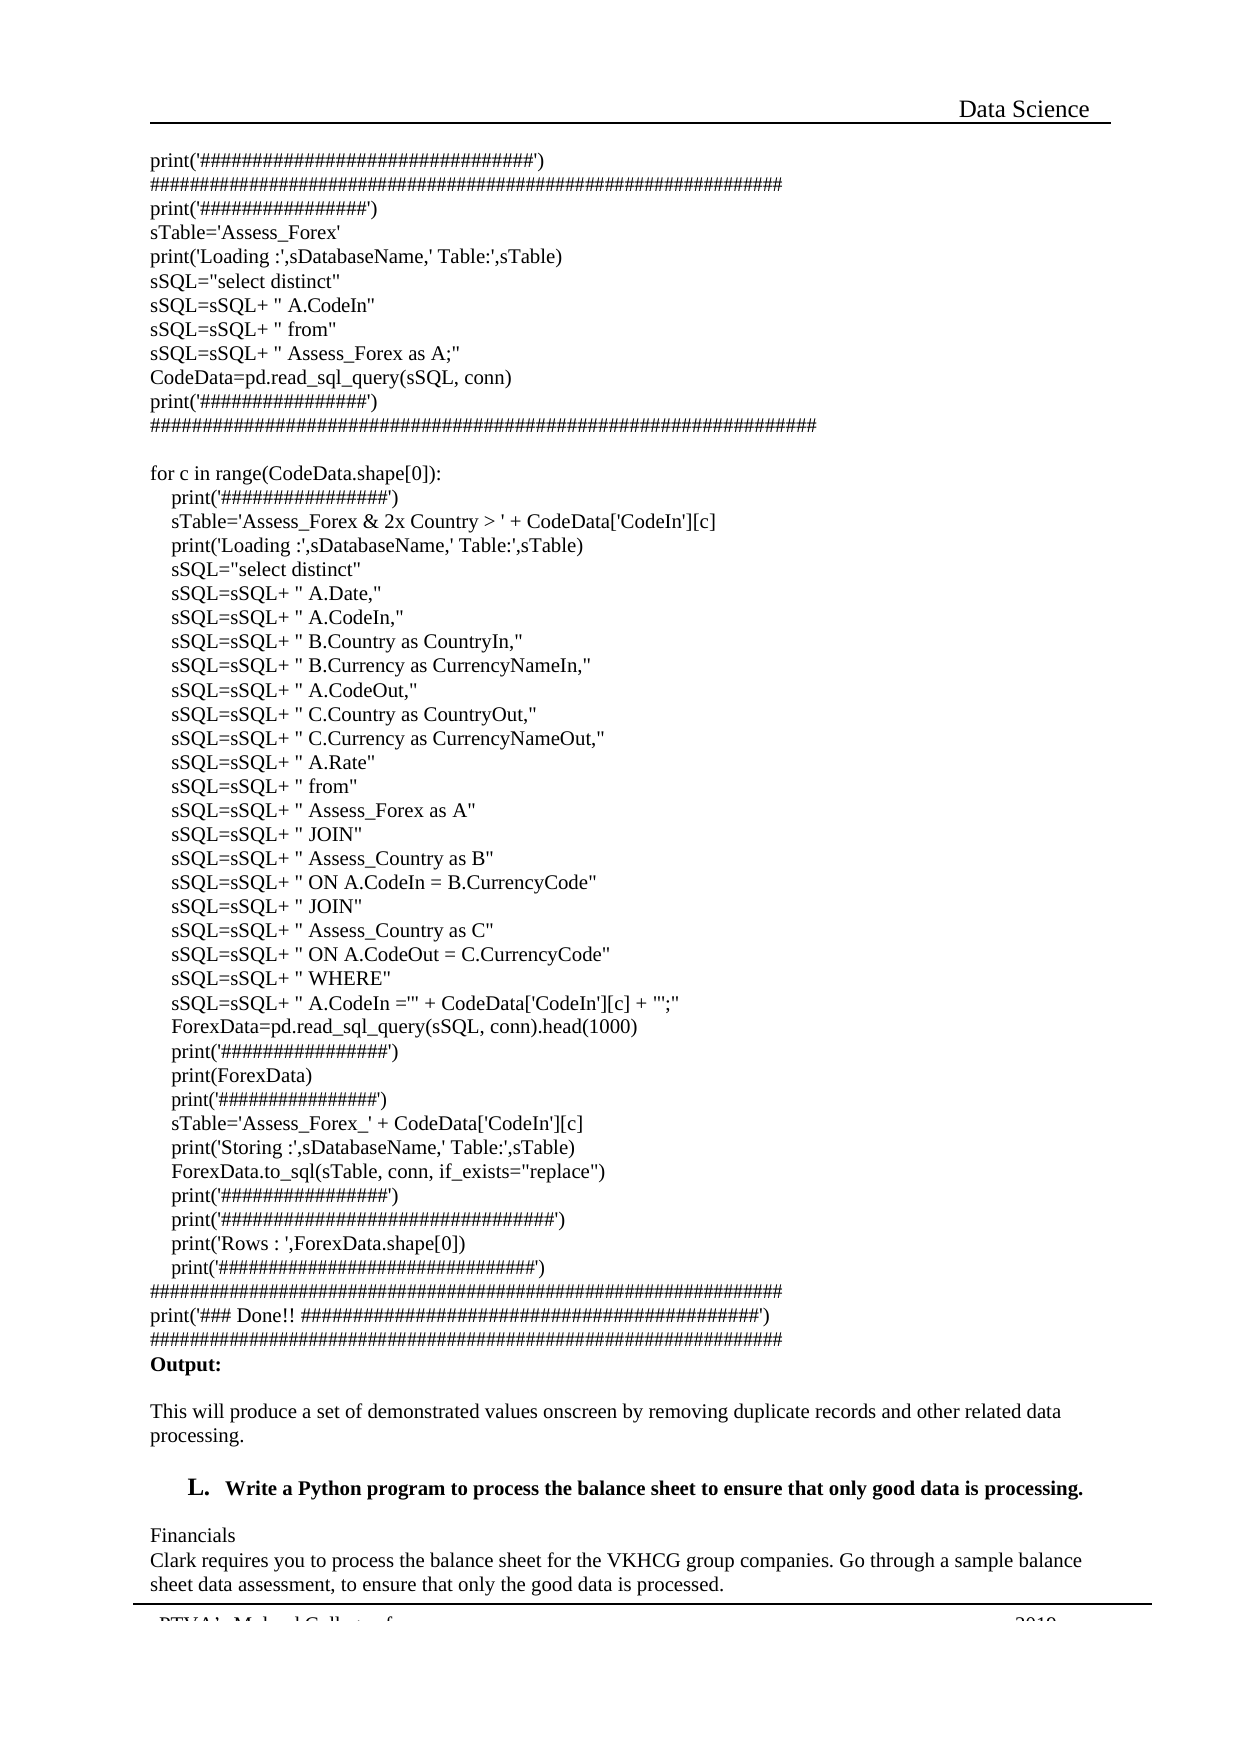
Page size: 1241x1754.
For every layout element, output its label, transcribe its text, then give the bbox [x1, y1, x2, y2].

text sSQL=sSQL+ " A.CodeIn ='" + CodeData['CodeIn'][c] + "';" ForexData=pd.read_sql_query(sSQL, conn).head(1000) print('################') [171, 990, 680, 1063]
text for c in range(CodeData.shape[0]): print('################') [150, 461, 444, 509]
text sSQL=sSQL+ " A.CodeIn" sSQL=sSQL+ " from" [150, 293, 428, 341]
text ################################################################ [150, 413, 1203, 437]
text sSQL=sSQL+ " C.Country as CountryOut," sSQL=sSQL+ " C.Currency as CurrencyNameOut," sSQL=sSQL+ " A.Rate" [171, 702, 638, 774]
text sSQL=sSQL+ " Assess_Country as B" sSQL=sSQL+ " ON A.CodeIn = B.CurrencyCode" sSQL=sSQL+ " JOIN" [171, 846, 597, 918]
subtitle Write a Python program to process the balance sheet to ensure that only good data is processing. [187, 1472, 1203, 1501]
text sTable='Assess_Forex & 2x Country > ' + CodeData['CodeIn'][c] print('Loading :',sDatabaseName,' Table:',sTable) [171, 509, 783, 557]
text Clark requires you to process the balance sheet for the VKHCG group companies. Go through a sample balance sheet data assessment, to ensure that only the good data is processed. [150, 1547, 1085, 1596]
text sSQL=sSQL+ " from" sSQL=sSQL+ " Assess_Forex as A" sSQL=sSQL+ " JOIN" [171, 774, 476, 846]
text Financials [150, 1523, 1203, 1547]
text print(ForexData) print('################') [171, 1063, 428, 1111]
text sTable='Assess_Forex' [150, 220, 1203, 244]
text print('################################') ################################################################ print('################') [150, 148, 956, 220]
text sSQL=sSQL+ " B.Country as CountryIn," sSQL=sSQL+ " B.Currency as CurrencyNameIn," sSQL=sSQL+ " A.CodeOut," [171, 629, 638, 702]
text sSQL=sSQL+ " Assess_Forex as A;" CodeData=pd.read_sql_query(sSQL, conn) print('################') [150, 341, 593, 413]
text sSQL="select distinct" sSQL=sSQL+ " A.Date," sSQL=sSQL+ " A.CodeIn," [171, 557, 428, 629]
text print('Loading :',sDatabaseName,' Table:',sTable) sSQL="select distinct" [150, 244, 565, 293]
text print('Rows : ',ForexData.shape[0]) print('################################') [171, 1231, 783, 1279]
text sSQL=sSQL+ " Assess_Country as C" sSQL=sSQL+ " ON A.CodeOut = C.CurrencyCode" sSQL=sSQL+ " WHERE" [171, 918, 613, 990]
text sTable='Assess_Forex_' + CodeData['CodeIn'][c] print('Storing :',sDatabaseName,' Table:',sTable) ForexData.to_sql(sTable, conn, if_exists="replace") print('################') print('################################') [171, 1111, 607, 1231]
subtitle Output: [150, 1352, 1203, 1376]
text This will produce a set of demonstrated values onscreen by removing duplicate records and other related data processing. [150, 1399, 1064, 1447]
text ################################################################ print('### Done!! ############################################') ################################################################ [150, 1279, 789, 1351]
